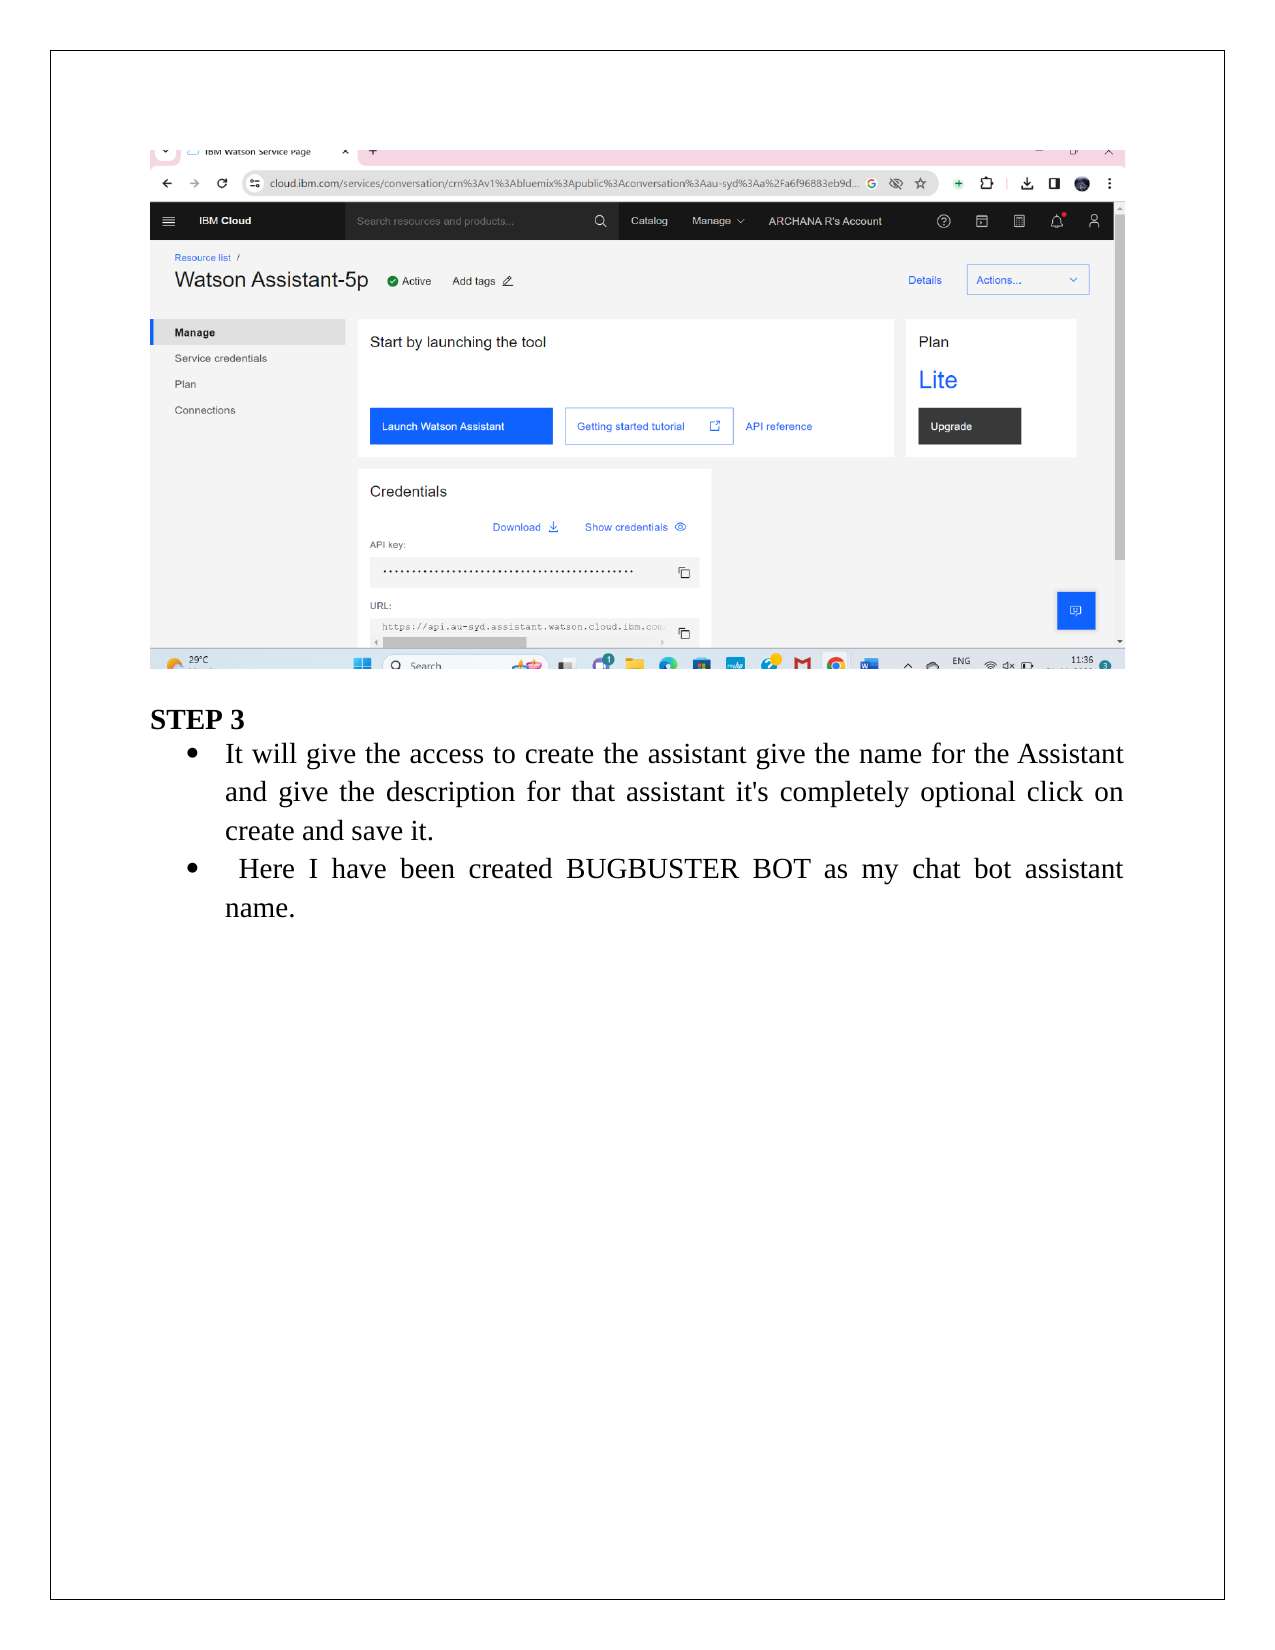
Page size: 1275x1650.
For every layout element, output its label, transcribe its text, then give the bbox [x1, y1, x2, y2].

list It will give the access to create the assistant give the name for the Assistant and give the description for that assistant it's completely optional click on create and save it. [187, 736, 1125, 847]
list Here I have been created BUGBUSTER BOT as my chat bot assistant name. [187, 852, 1125, 924]
text STEP 3 [150, 702, 1125, 736]
picture [150, 150, 1125, 669]
picture [728, 665, 742, 669]
